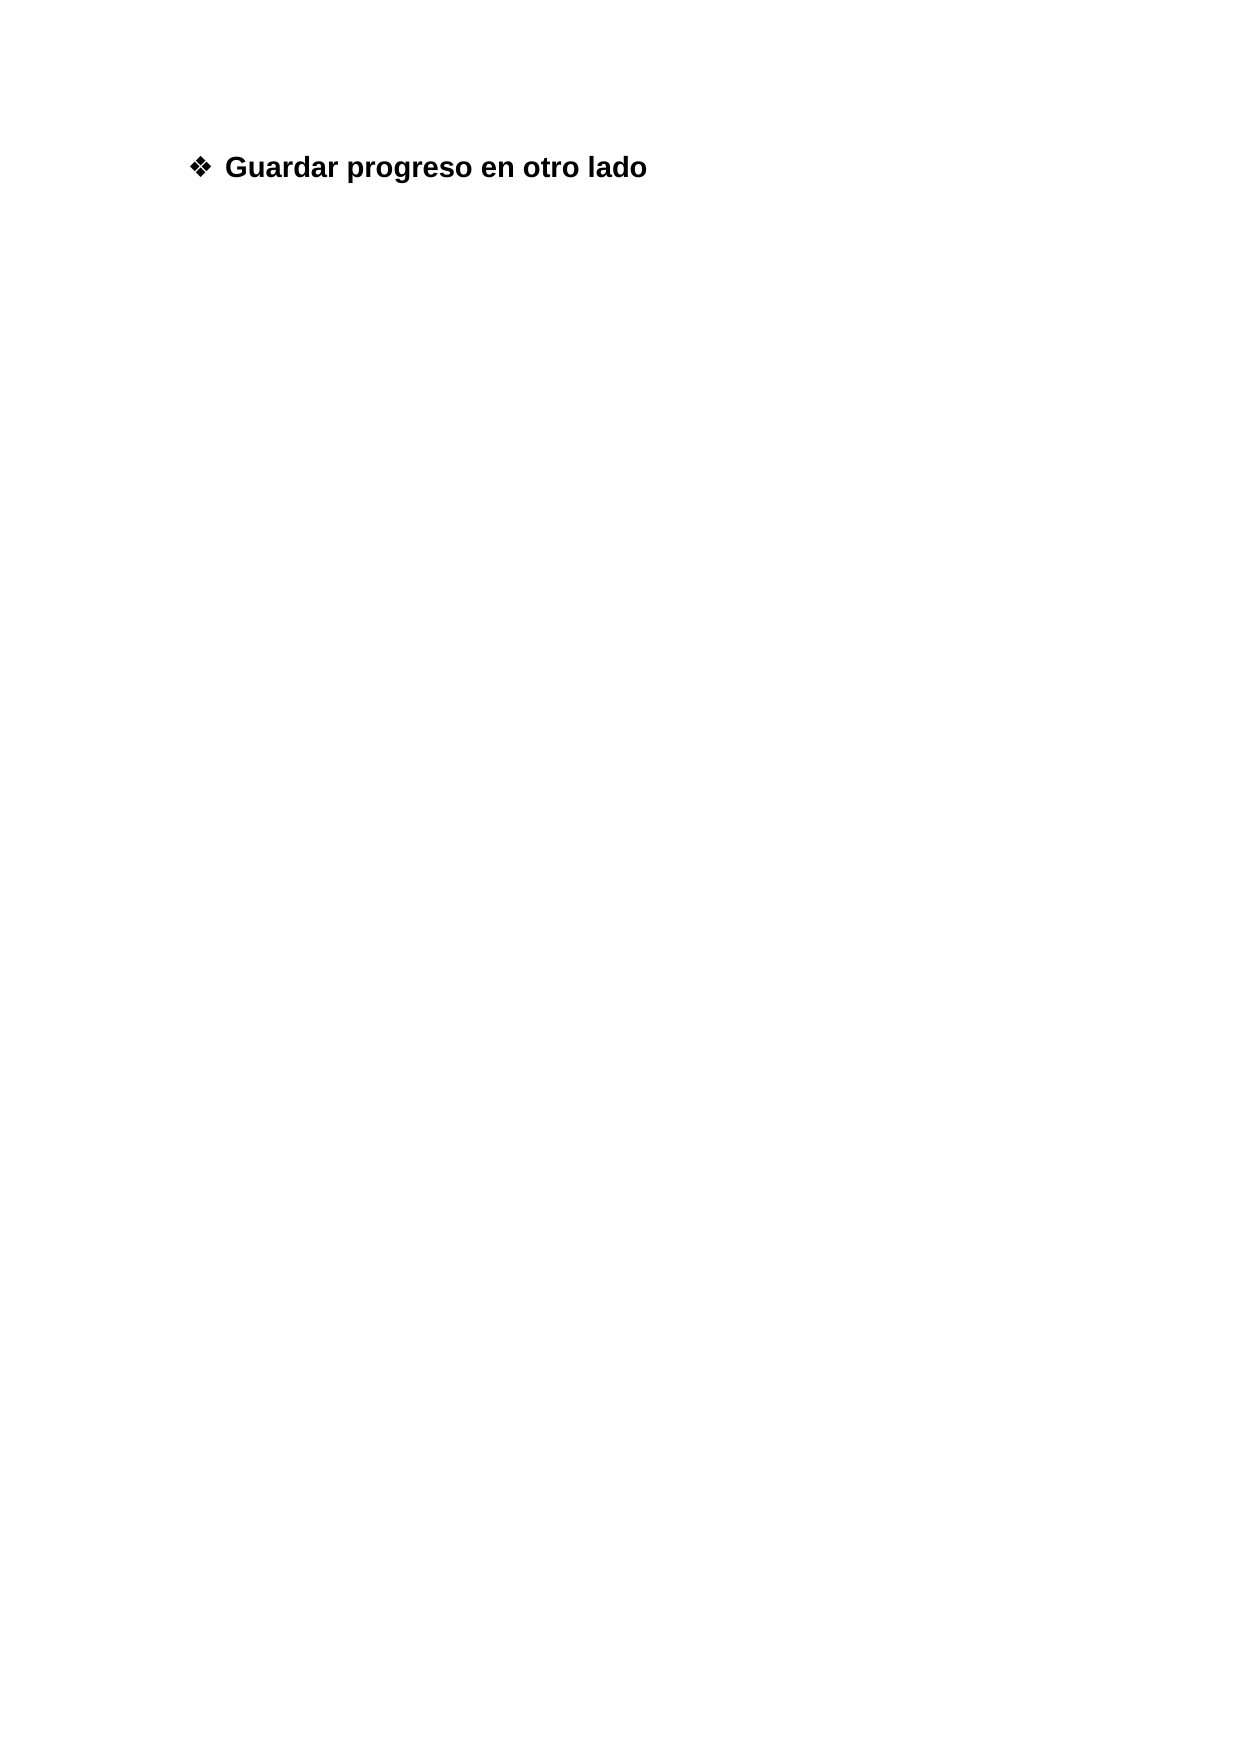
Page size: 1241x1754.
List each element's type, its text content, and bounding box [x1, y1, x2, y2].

list Guardar progreso en otro lado [187, 150, 1090, 183]
